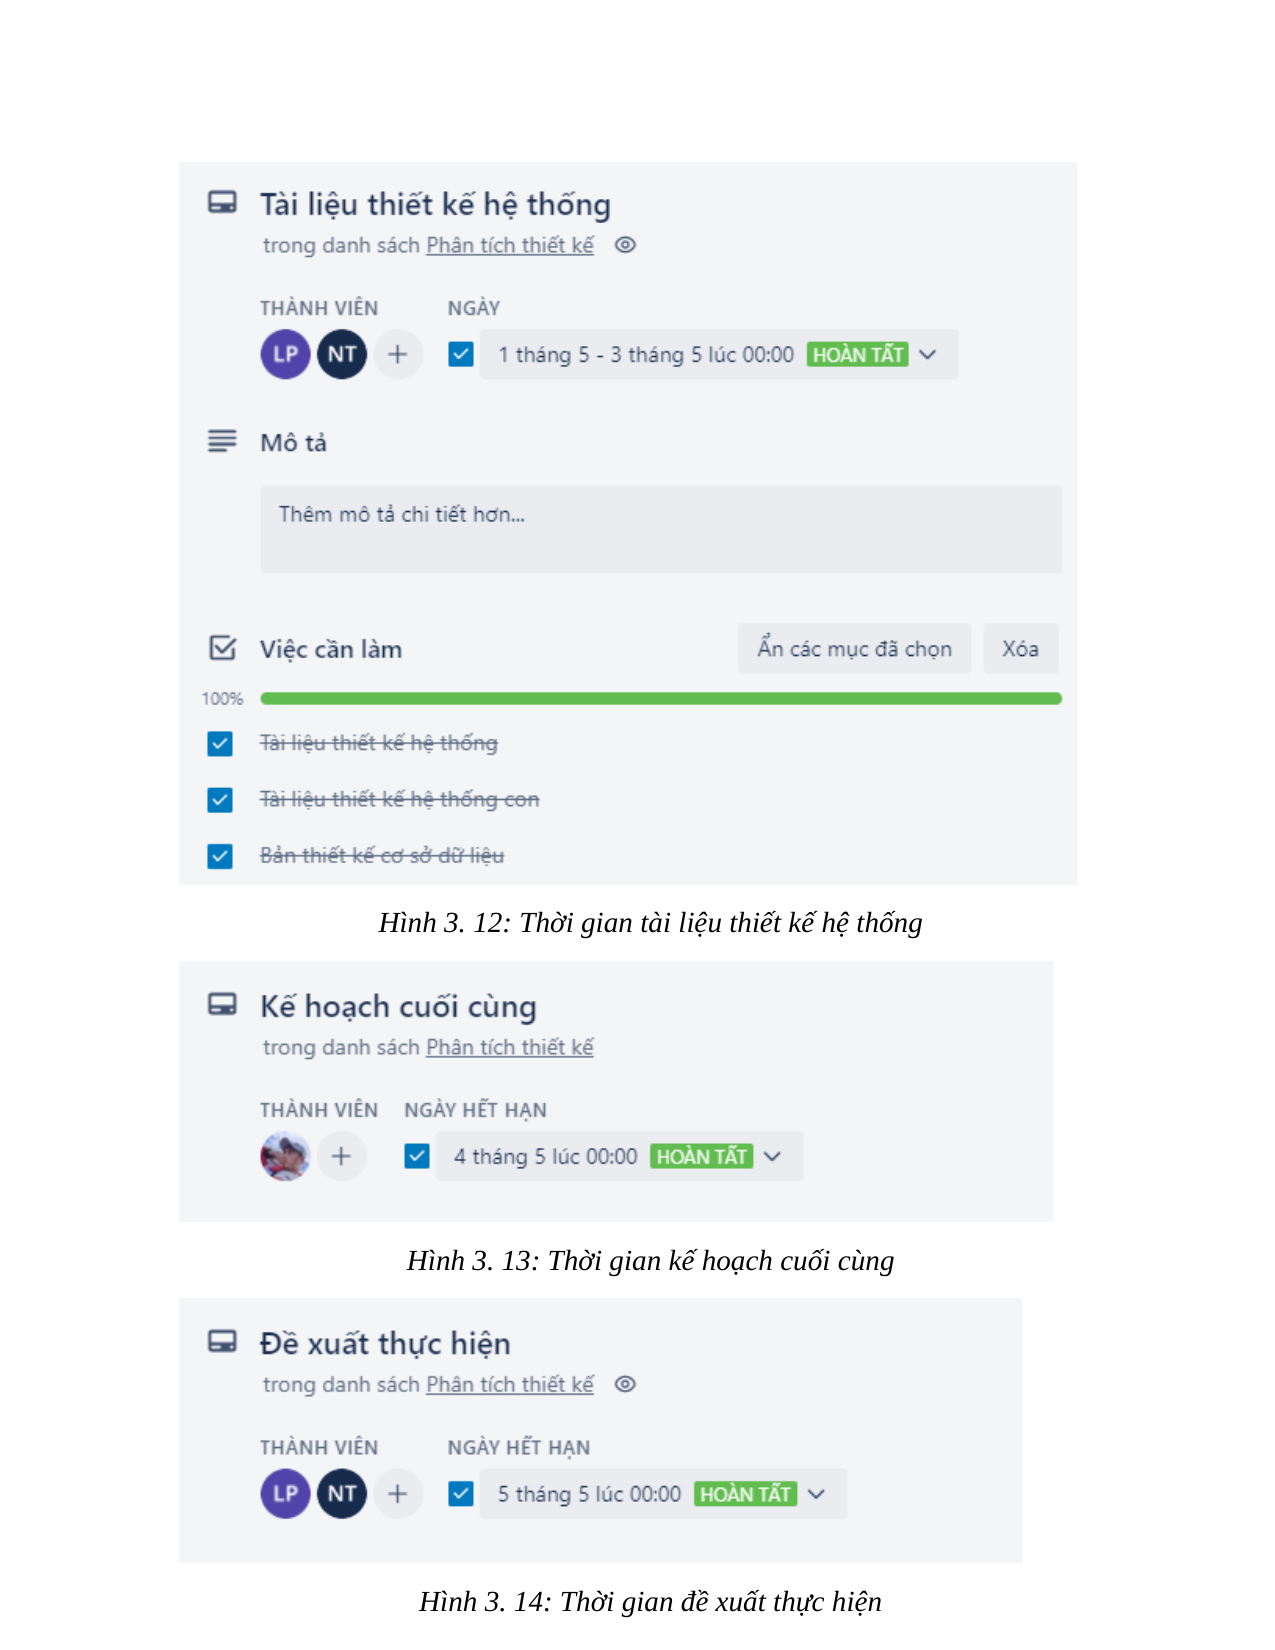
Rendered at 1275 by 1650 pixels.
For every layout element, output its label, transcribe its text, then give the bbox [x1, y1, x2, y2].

picture [178, 1298, 1023, 1563]
text Hình 3. 14: Thời gian đề xuất thực hiện [179, 1584, 1125, 1617]
text Hình 3. 13: Thời gian kế hoạch cuối cùng [179, 1243, 1125, 1276]
picture [178, 162, 1078, 885]
text Hình 3. 12: Thời gian tài liệu thiết kế hệ thống [179, 905, 1125, 939]
picture [178, 961, 1054, 1222]
